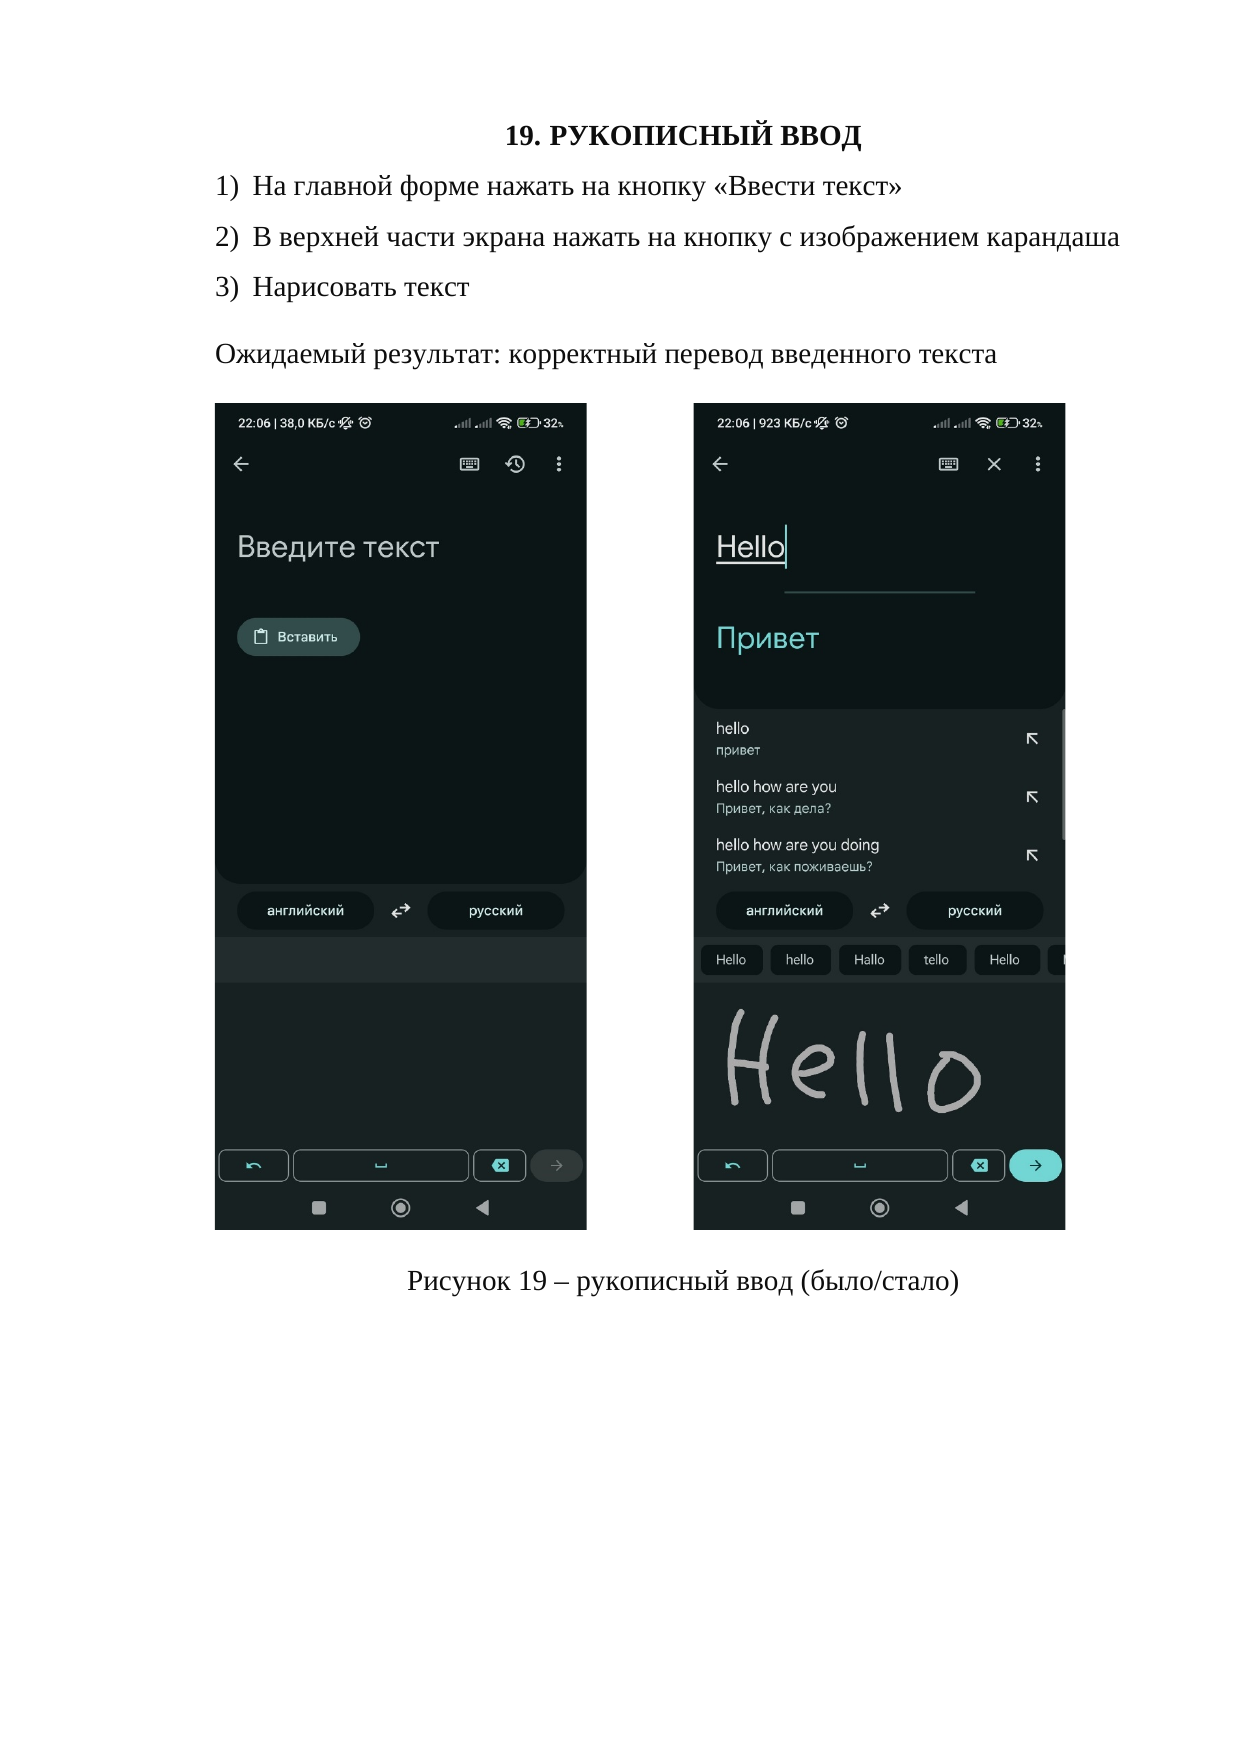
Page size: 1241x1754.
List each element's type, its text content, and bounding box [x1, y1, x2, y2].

text Рисунок 19 – рукописный ввод (было/стало) [215, 1263, 1152, 1297]
text Ожидаемый результат: корректный перевод введенного текста [215, 336, 1152, 369]
list Нарисовать текст [215, 269, 1152, 303]
picture [214, 403, 587, 1230]
list На главной форме нажать на кнопку «Ввести текст» [215, 168, 1152, 202]
list В верхней части экрана нажать на кнопку с изображением карандаша [215, 219, 1152, 252]
list РУКОПИСНЫЙ ВВОД [215, 118, 1152, 152]
picture [693, 403, 1066, 1230]
